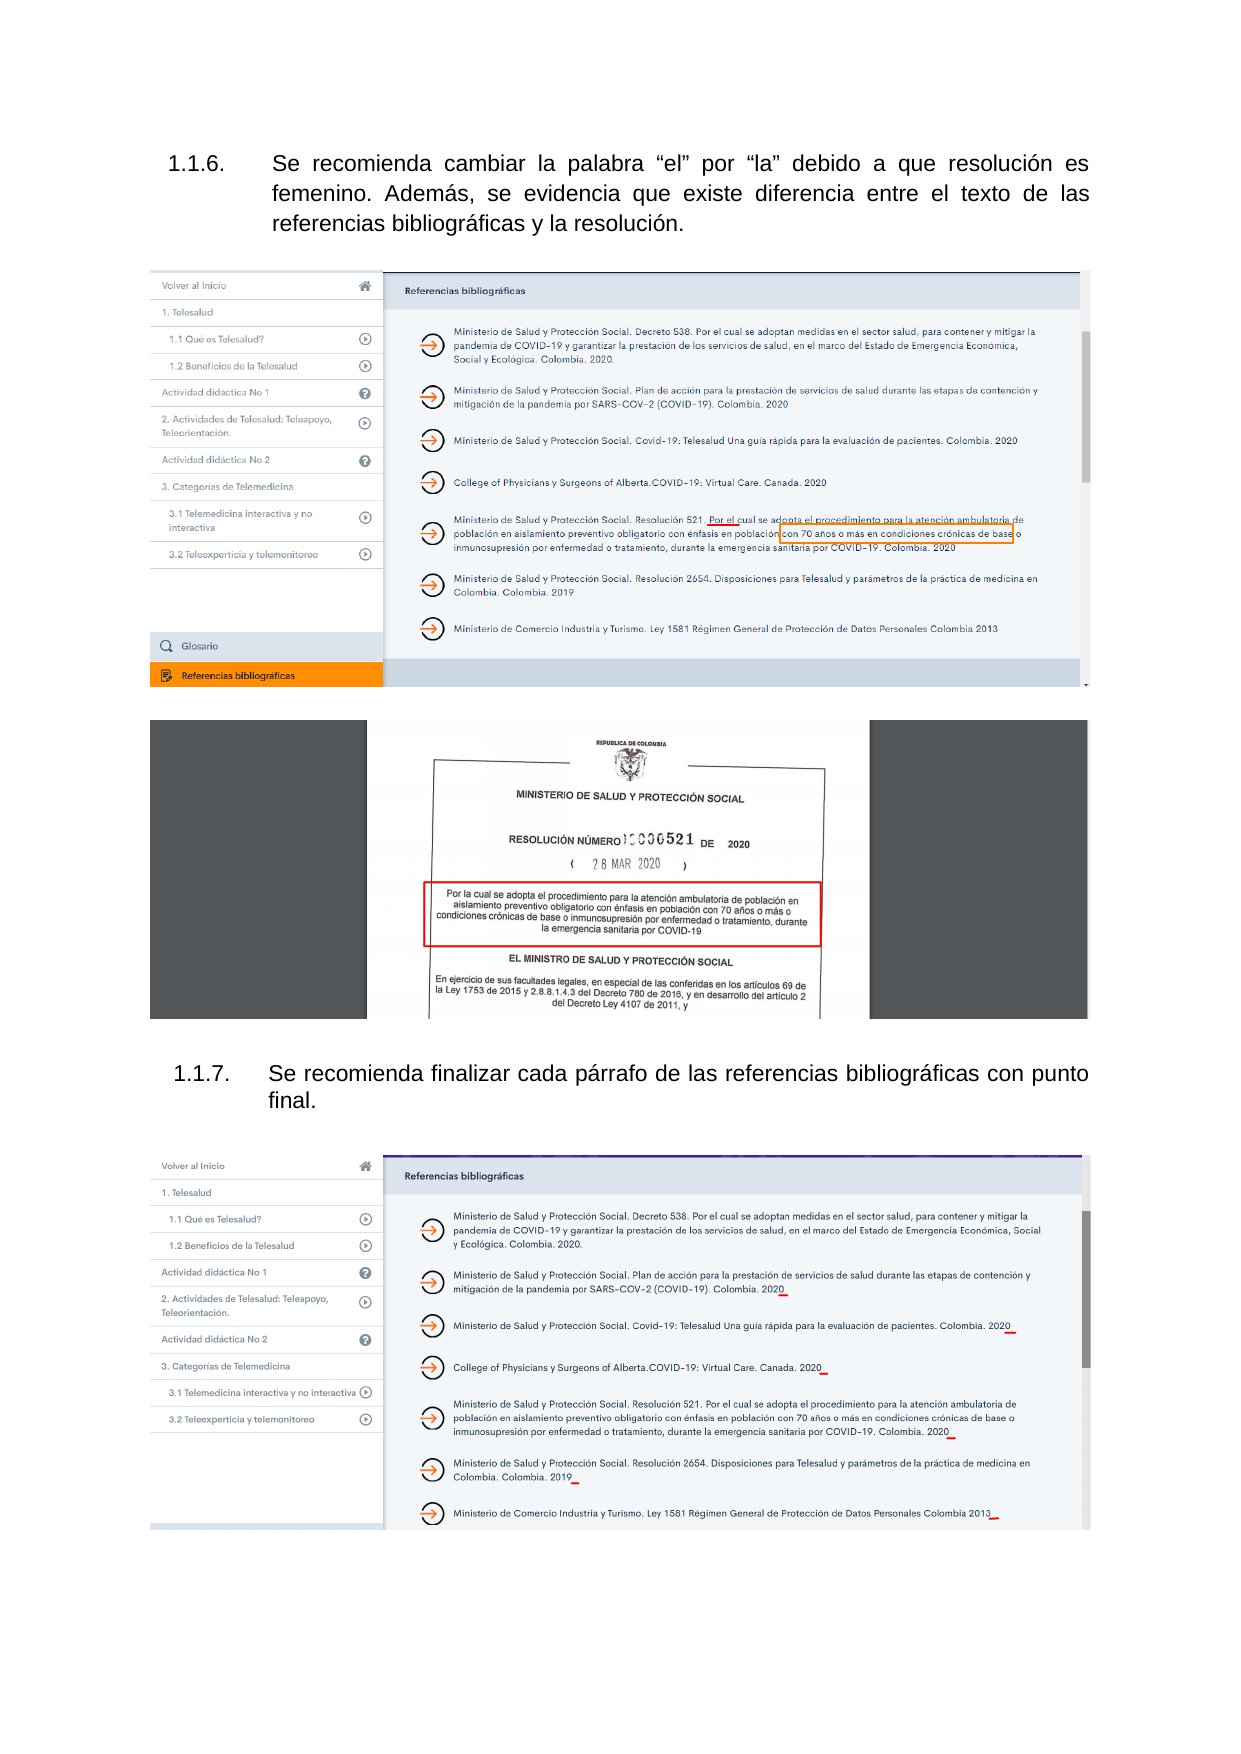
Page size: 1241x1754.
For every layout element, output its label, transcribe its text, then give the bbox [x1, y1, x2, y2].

subtitle Se recomienda finalizar cada párrafo de las referencias bibliográficas con punto final. [231, 1060, 1090, 1113]
list Se recomienda cambiar la palabra “el” por “la” debido a que resolución es femenino. Además, se evidencia que existe diferencia entre el texto de las referencias bibliográficas y la resolución. [225, 150, 1090, 237]
picture [150, 1155, 1091, 1530]
picture [150, 270, 1091, 687]
picture [150, 720, 1091, 1019]
